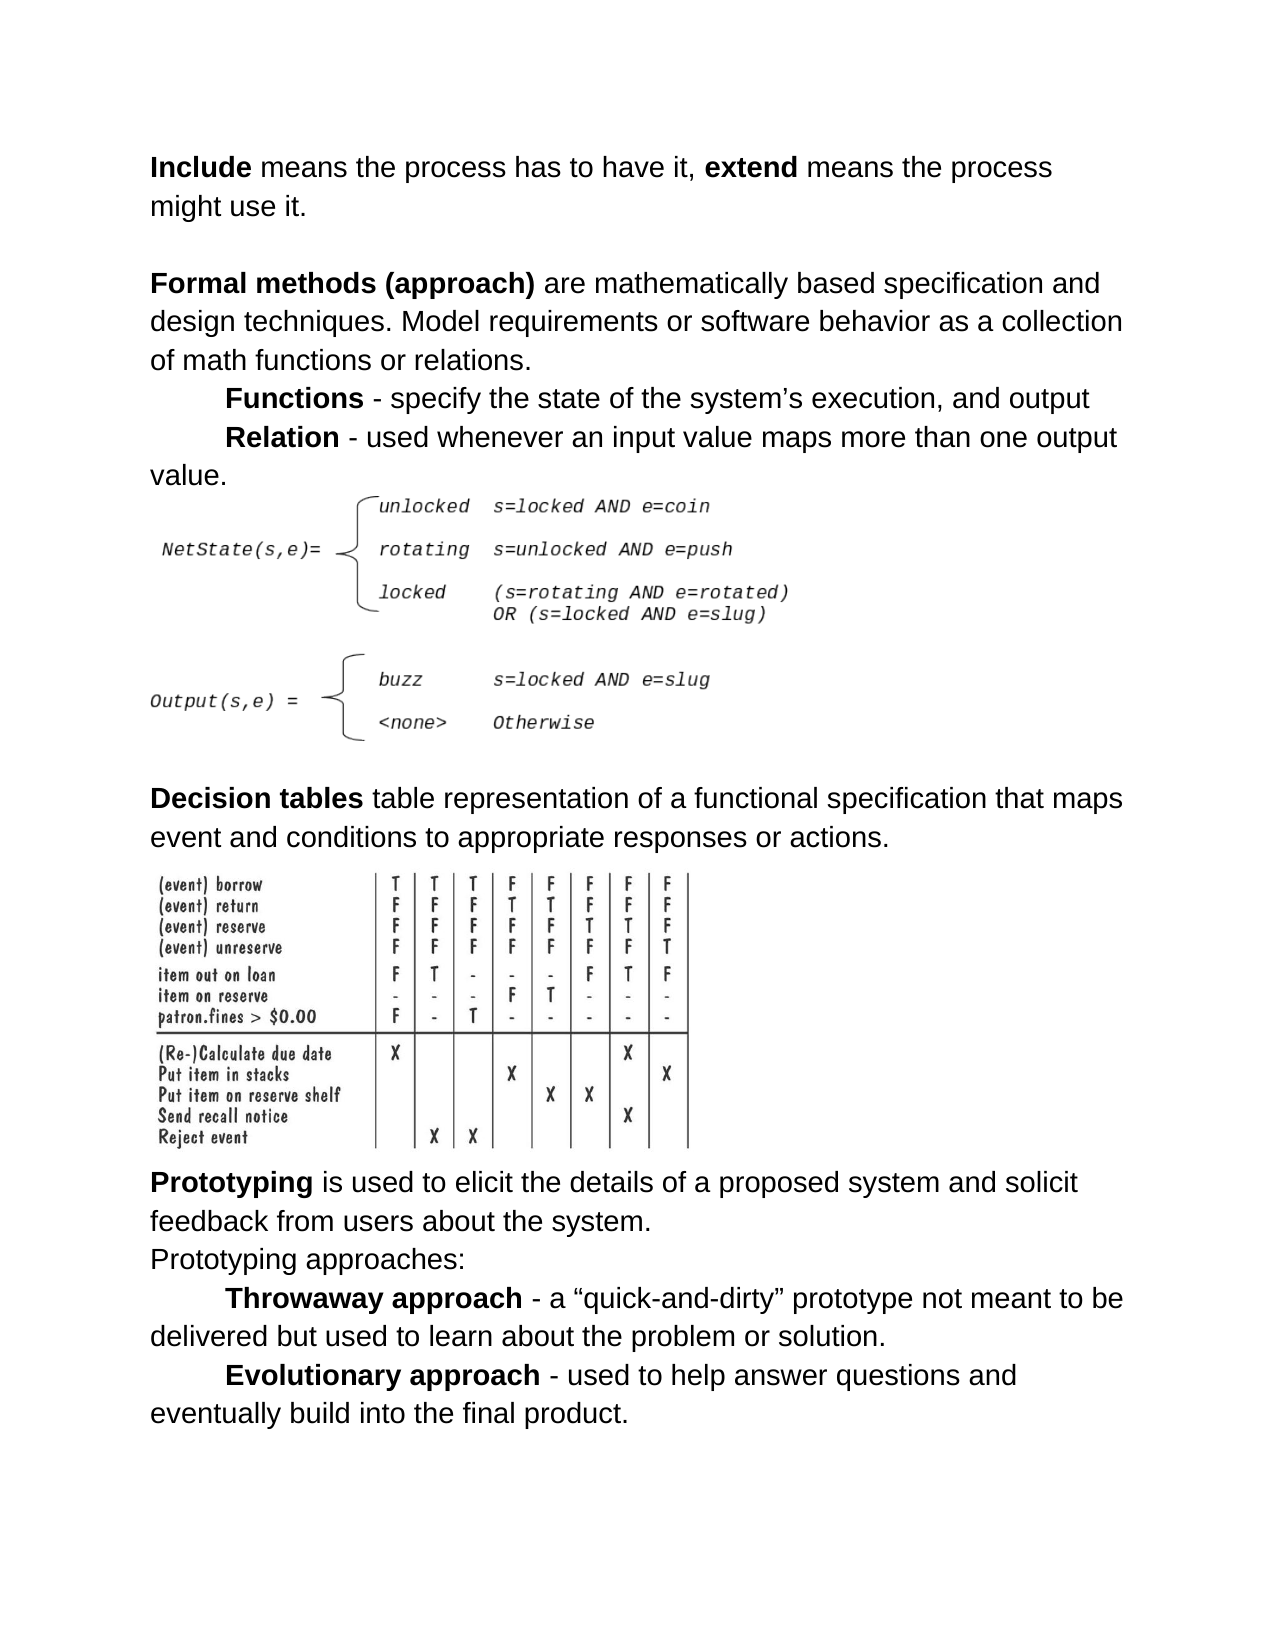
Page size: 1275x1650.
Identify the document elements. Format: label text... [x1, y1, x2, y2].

text Functions - specify the state of the system’s execution, and output [150, 381, 1125, 415]
text Include means the process has to have it, extend means the process might use it. [150, 150, 1125, 222]
text Decision tables table representation of a functional specification that maps event and conditions to appropriate responses or actions. [150, 781, 1125, 853]
text Prototyping is used to elicit the details of a proposed system and solicit feedback from users about the system. [150, 1165, 1125, 1237]
text Relation - used whenever an input value maps more than one output value. [150, 420, 1125, 492]
text Formal methods (approach) are mathematically based specification and design techniques. Model requirements or software behavior as a collection of math functions or relations. [150, 266, 1125, 376]
text Prototyping approaches: [150, 1242, 1125, 1276]
text Evolutionary approach - used to help answer questions and eventually build into the final product. [150, 1358, 1125, 1430]
picture [150, 858, 700, 1162]
text Throwaway approach - a “quick-and-dirty” prototype not meant to be delivered but used to learn about the problem or solution. [150, 1281, 1125, 1353]
picture [150, 496, 836, 778]
